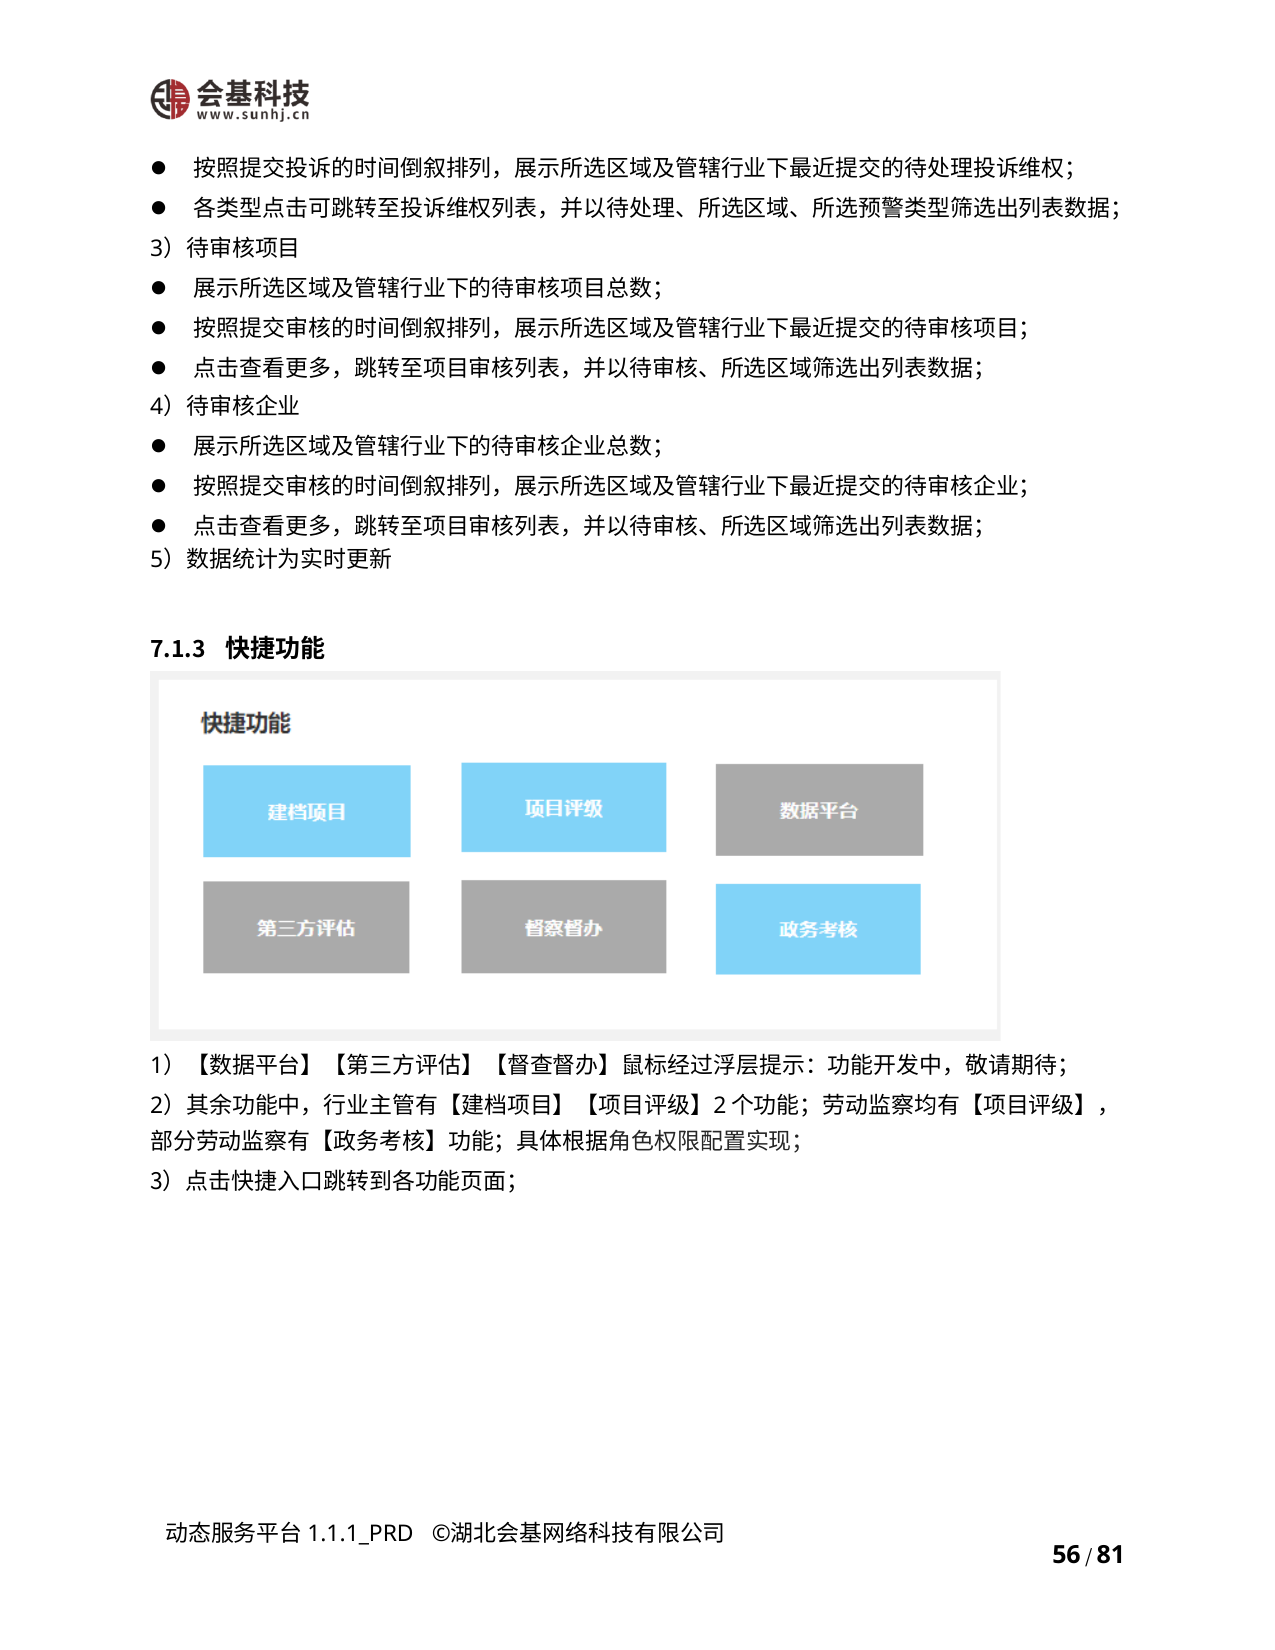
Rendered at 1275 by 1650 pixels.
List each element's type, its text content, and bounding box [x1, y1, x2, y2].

list 各类型点击可跳转至投诉维权列表，并以待处理、所选区域、所选预警类型筛选出列表数据； [150, 190, 1125, 223]
picture [150, 79, 309, 122]
list 5）数据统计为实时更新 [150, 541, 1125, 574]
list 展示所选区域及管辖行业下的待审核企业总数； [150, 428, 1125, 461]
list 按照提交投诉的时间倒叙排列，展示所选区域及管辖行业下最近提交的待处理投诉维权； [150, 150, 1125, 183]
picture [150, 671, 1001, 1041]
list 点击查看更多，跳转至项目审核列表，并以待审核、所选区域筛选出列表数据； [150, 508, 1125, 541]
list 点击快捷入口跳转到各功能页面； [150, 1163, 1125, 1196]
list 4）待审核企业 [150, 387, 1125, 421]
list 展示所选区域及管辖行业下的待审核项目总数； [150, 270, 1125, 303]
list 按照提交审核的时间倒叙排列，展示所选区域及管辖行业下最近提交的待审核项目； [150, 310, 1125, 343]
list 其余功能中，行业主管有【建档项目】【项目评级】2个功能；劳动监察均有【项目评级】，部分劳动监察有【政务考核】功能；具体根据角色权限配置实现； [150, 1087, 1125, 1156]
list 按照提交审核的时间倒叙排列，展示所选区域及管辖行业下最近提交的待审核企业； [150, 468, 1125, 501]
list 点击查看更多，跳转至项目审核列表，并以待审核、所选区域筛选出列表数据； [150, 350, 1125, 383]
list 3）待审核项目 [150, 230, 1125, 263]
list 【数据平台】【第三方评估】【督查督办】鼠标经过浮层提示：功能开发中，敬请期待； [150, 1047, 1125, 1080]
subtitle 快捷功能 [150, 628, 1125, 664]
